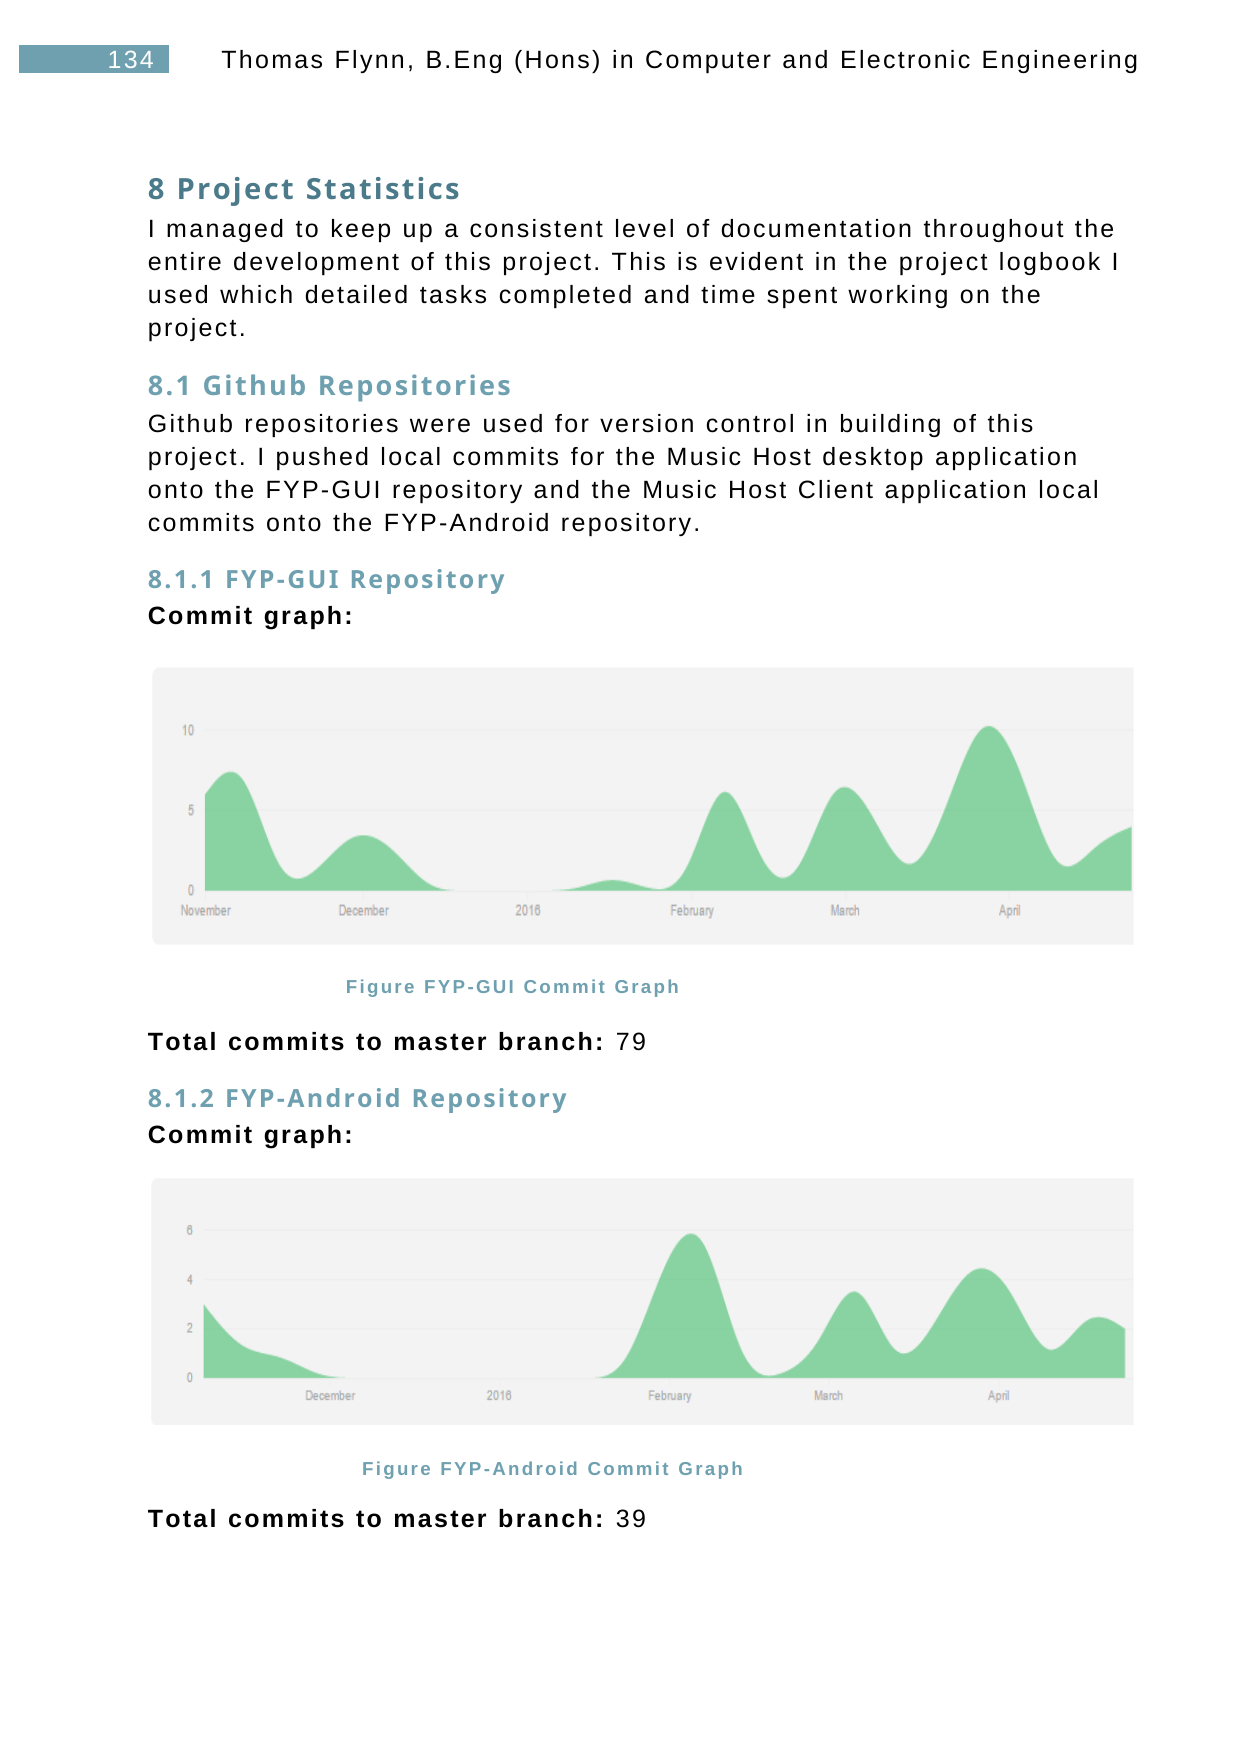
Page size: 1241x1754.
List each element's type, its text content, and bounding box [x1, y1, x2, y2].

picture [147, 655, 1134, 948]
text I managed to keep up a consistent level of documentation throughout the entire development of this project. This is evident in the project logbook I used which detailed tasks completed and time spent working on the project. [148, 214, 1122, 342]
subtitle 8 Project Statistics [148, 168, 1122, 208]
text Commit graph: [148, 1120, 1122, 1149]
text Total commits to master branch: 79 [148, 1027, 1122, 1056]
text Total commits to master branch: 39 [148, 1504, 1122, 1533]
subtitle 8.1.1 FYP-GUI Repository [148, 562, 1122, 596]
text Github repositories were used for version control in building of this project. I pushed local commits for the Music Host desktop application onto the FYP-GUI repository and the Music Host Client application local commits onto the FYP-Android repository. [148, 409, 1122, 537]
text Commit graph: [148, 601, 1122, 630]
subtitle 8.1 Github Repositories [148, 367, 1122, 403]
subtitle 8.1.2 FYP-Android Repository [148, 1081, 1122, 1115]
picture [147, 1173, 1134, 1425]
